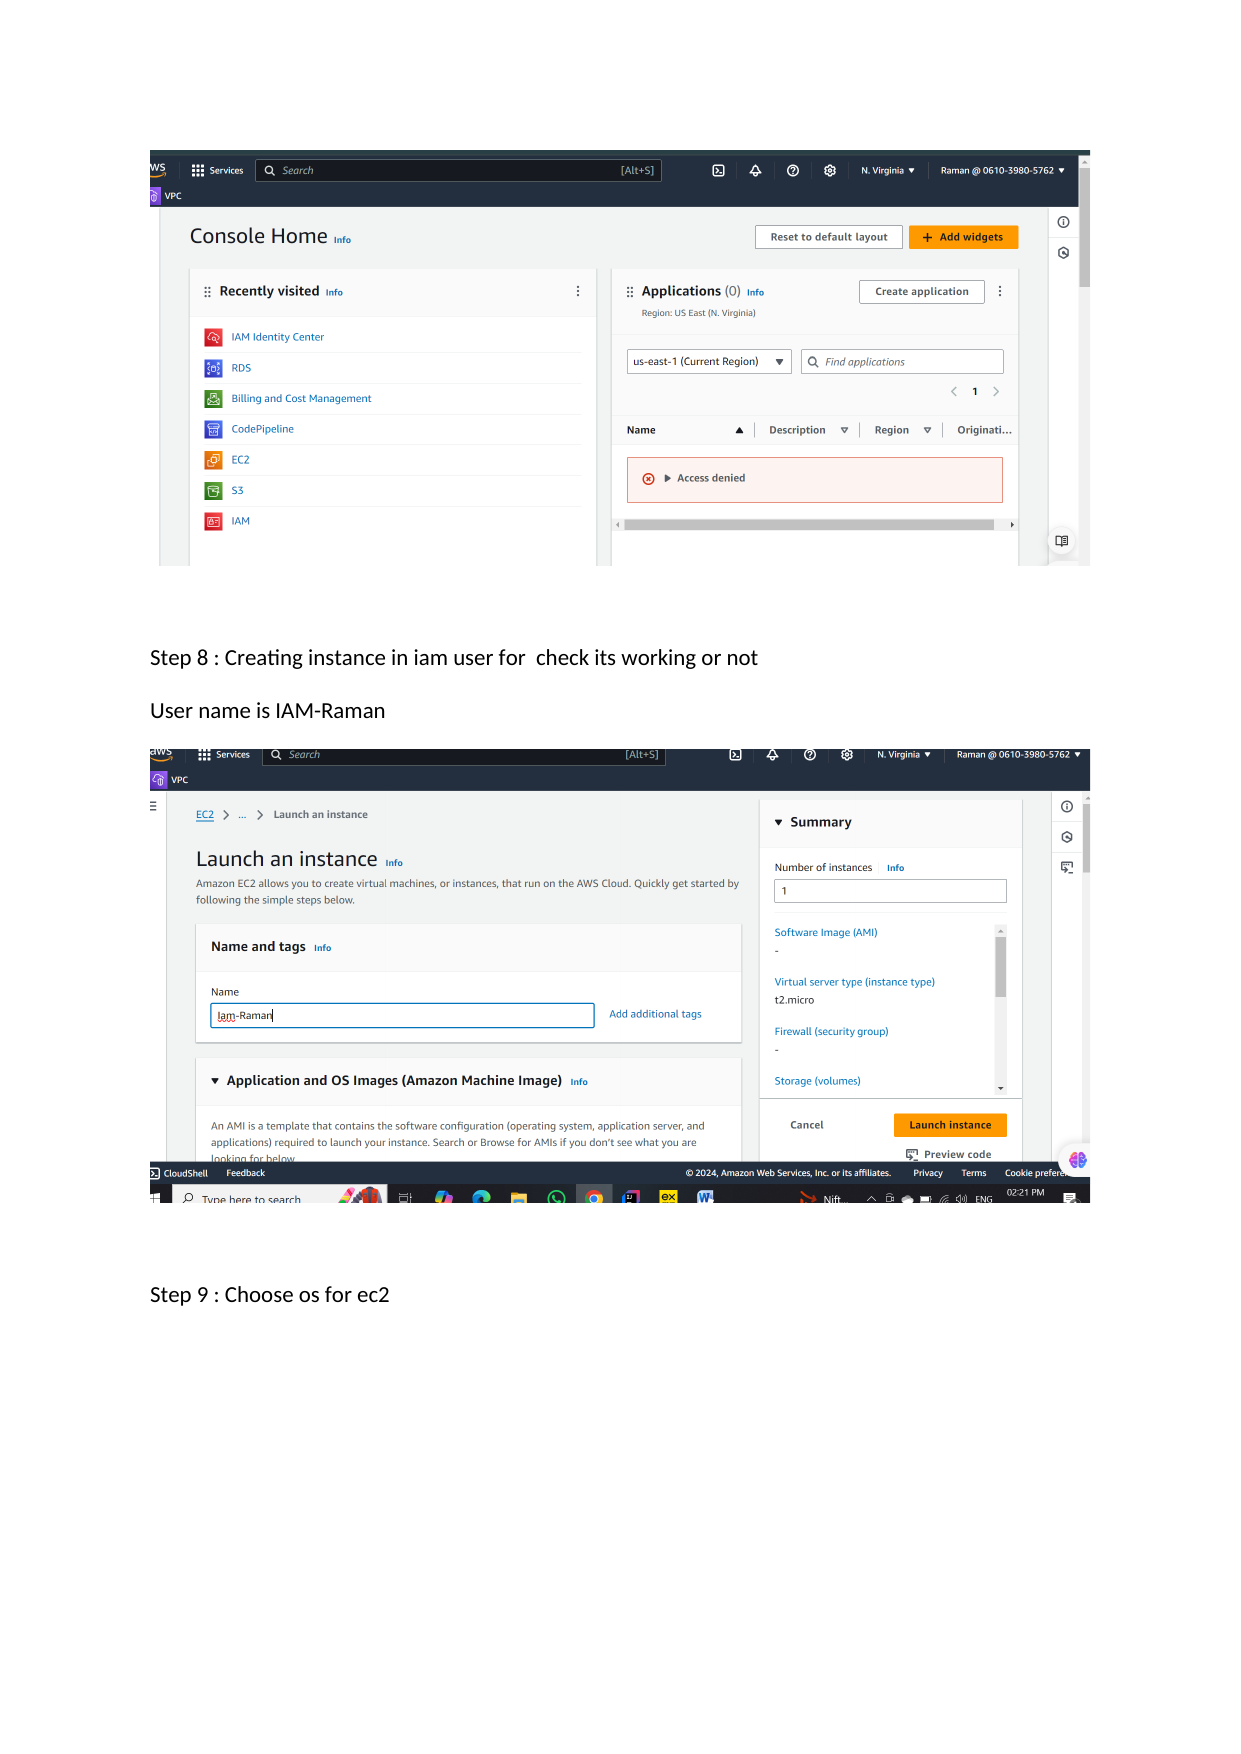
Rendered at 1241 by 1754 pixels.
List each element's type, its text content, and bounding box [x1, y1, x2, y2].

picture [150, 749, 1091, 1203]
picture [150, 150, 1091, 566]
text Step 9 : Choose os for ec2 [150, 1280, 1090, 1308]
text Step 8 : Creating instance in iam user for check its working or not [150, 643, 1090, 672]
text User name is IAM-Raman [150, 697, 1090, 724]
